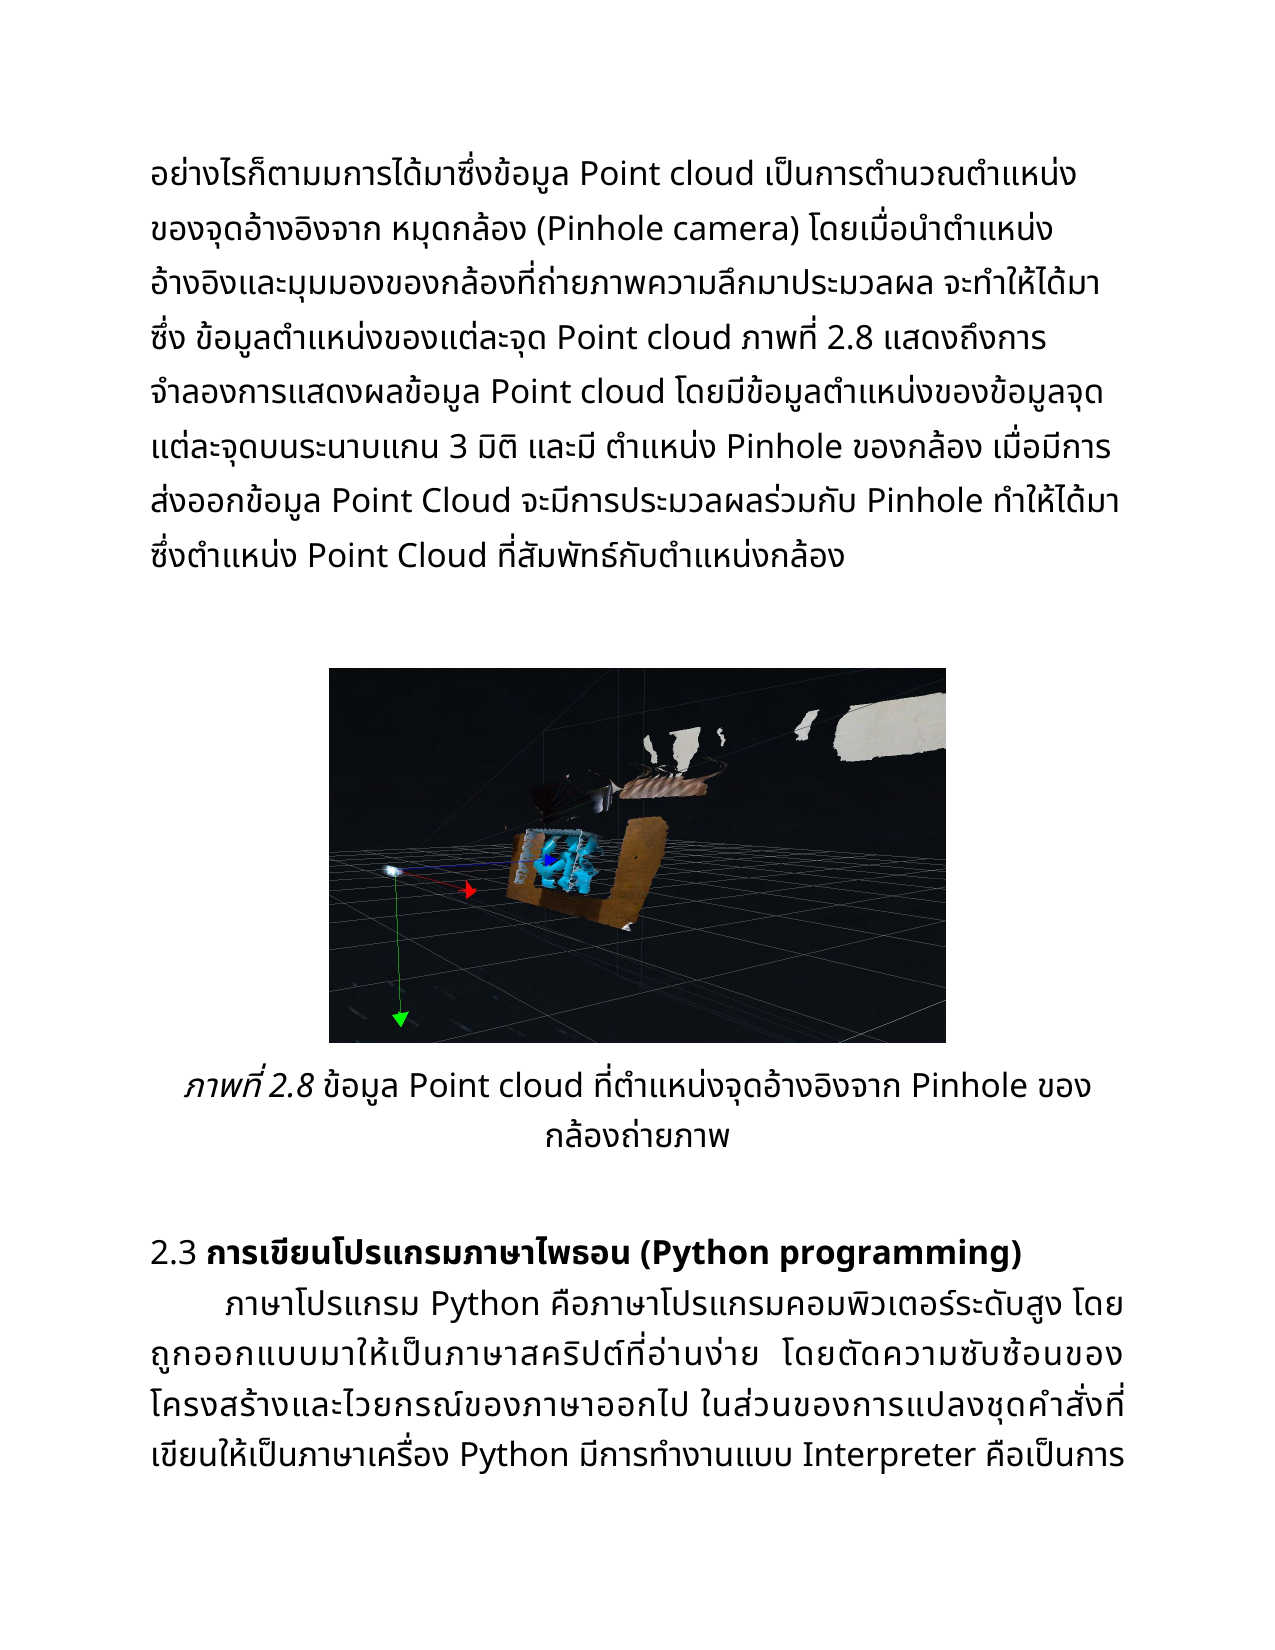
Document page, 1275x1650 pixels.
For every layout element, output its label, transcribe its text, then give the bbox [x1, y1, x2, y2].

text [150, 1279, 1125, 1482]
subtitle 2.3 การเขียนโปรแกรมภาษาไพธอน (Python programming) [150, 1229, 1125, 1279]
text ภาพที่ 2.8 ข้อมูล Point cloud ที่ตำแหน่งจุดอ้างอิงจาก Pinhole ของกล้องถ่ายภาพ [150, 1062, 1125, 1163]
text อย่างไรก็ตามมการได้มาซึ่งข้อมูล Point cloud เป็นการตำนวณตำแหน่งของจุดอ้างอิงจาก หมุดกล้อง (Pinhole camera) โดยเมื่อนำตำแหน่งอ้างอิงและมุมมองของกล้องที่ถ่ายภาพความลึกมาประมวลผล จะทำให้ได้มาซึ่ง ข้อมูลตำแหน่งของแต่ละจุด Point cloud ภาพที่ 2.8 แสดงถึงการจำลองการแสดงผลข้อมูล Point cloud โดยมีข้อมูลตำแหน่งของข้อมูลจุดแต่ละจุดบนระนาบแกน 3 มิติ และมี ตำแหน่ง Pinhole ของกล้อง เมื่อมีการส่งออกข้อมูล Point Cloud จะมีการประมวลผลร่วมกับ Pinhole ทำให้ได้มาซึ่งตำแหน่ง Point Cloud ที่สัมพัทธ์กับตำแหน่งกล้อง [150, 150, 1125, 582]
picture [329, 668, 946, 1043]
